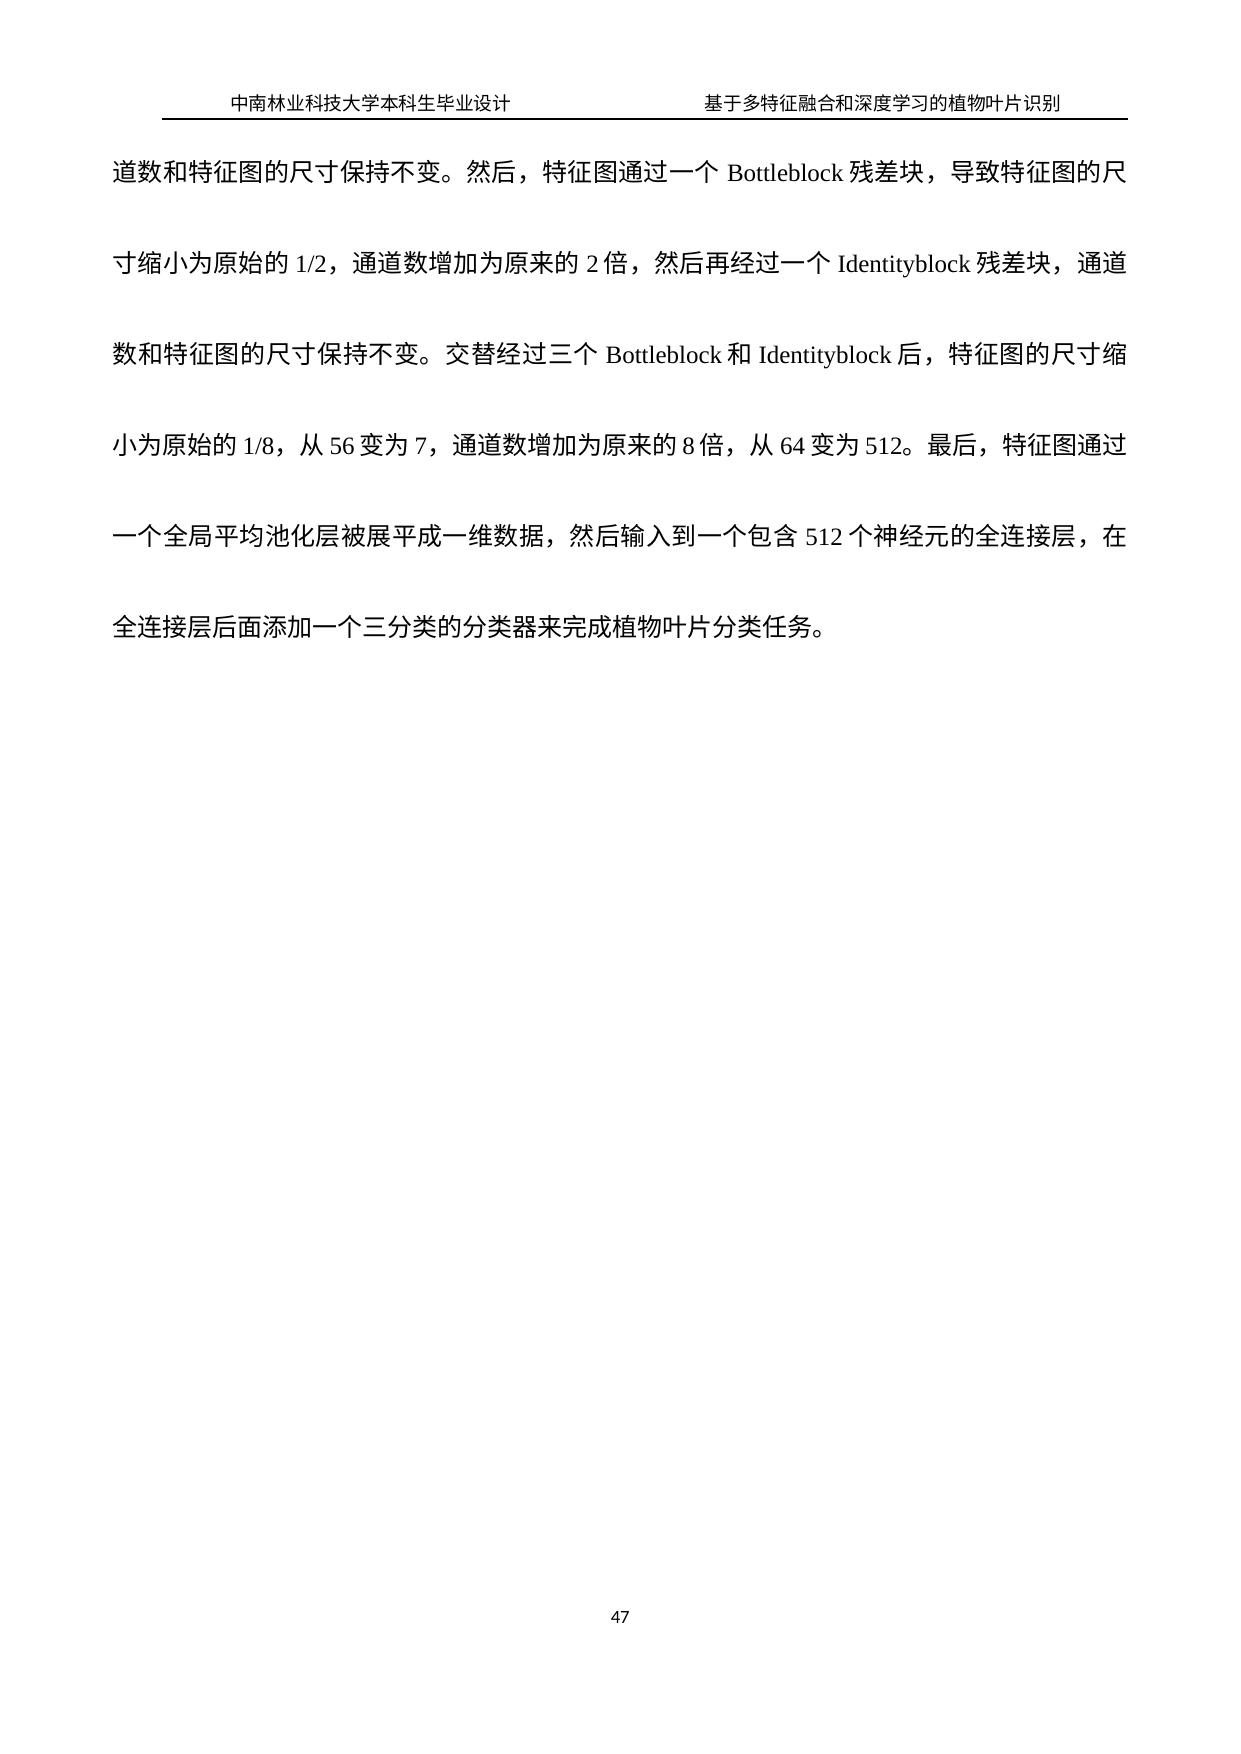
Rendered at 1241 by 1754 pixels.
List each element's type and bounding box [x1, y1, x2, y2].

text [112, 139, 1128, 659]
